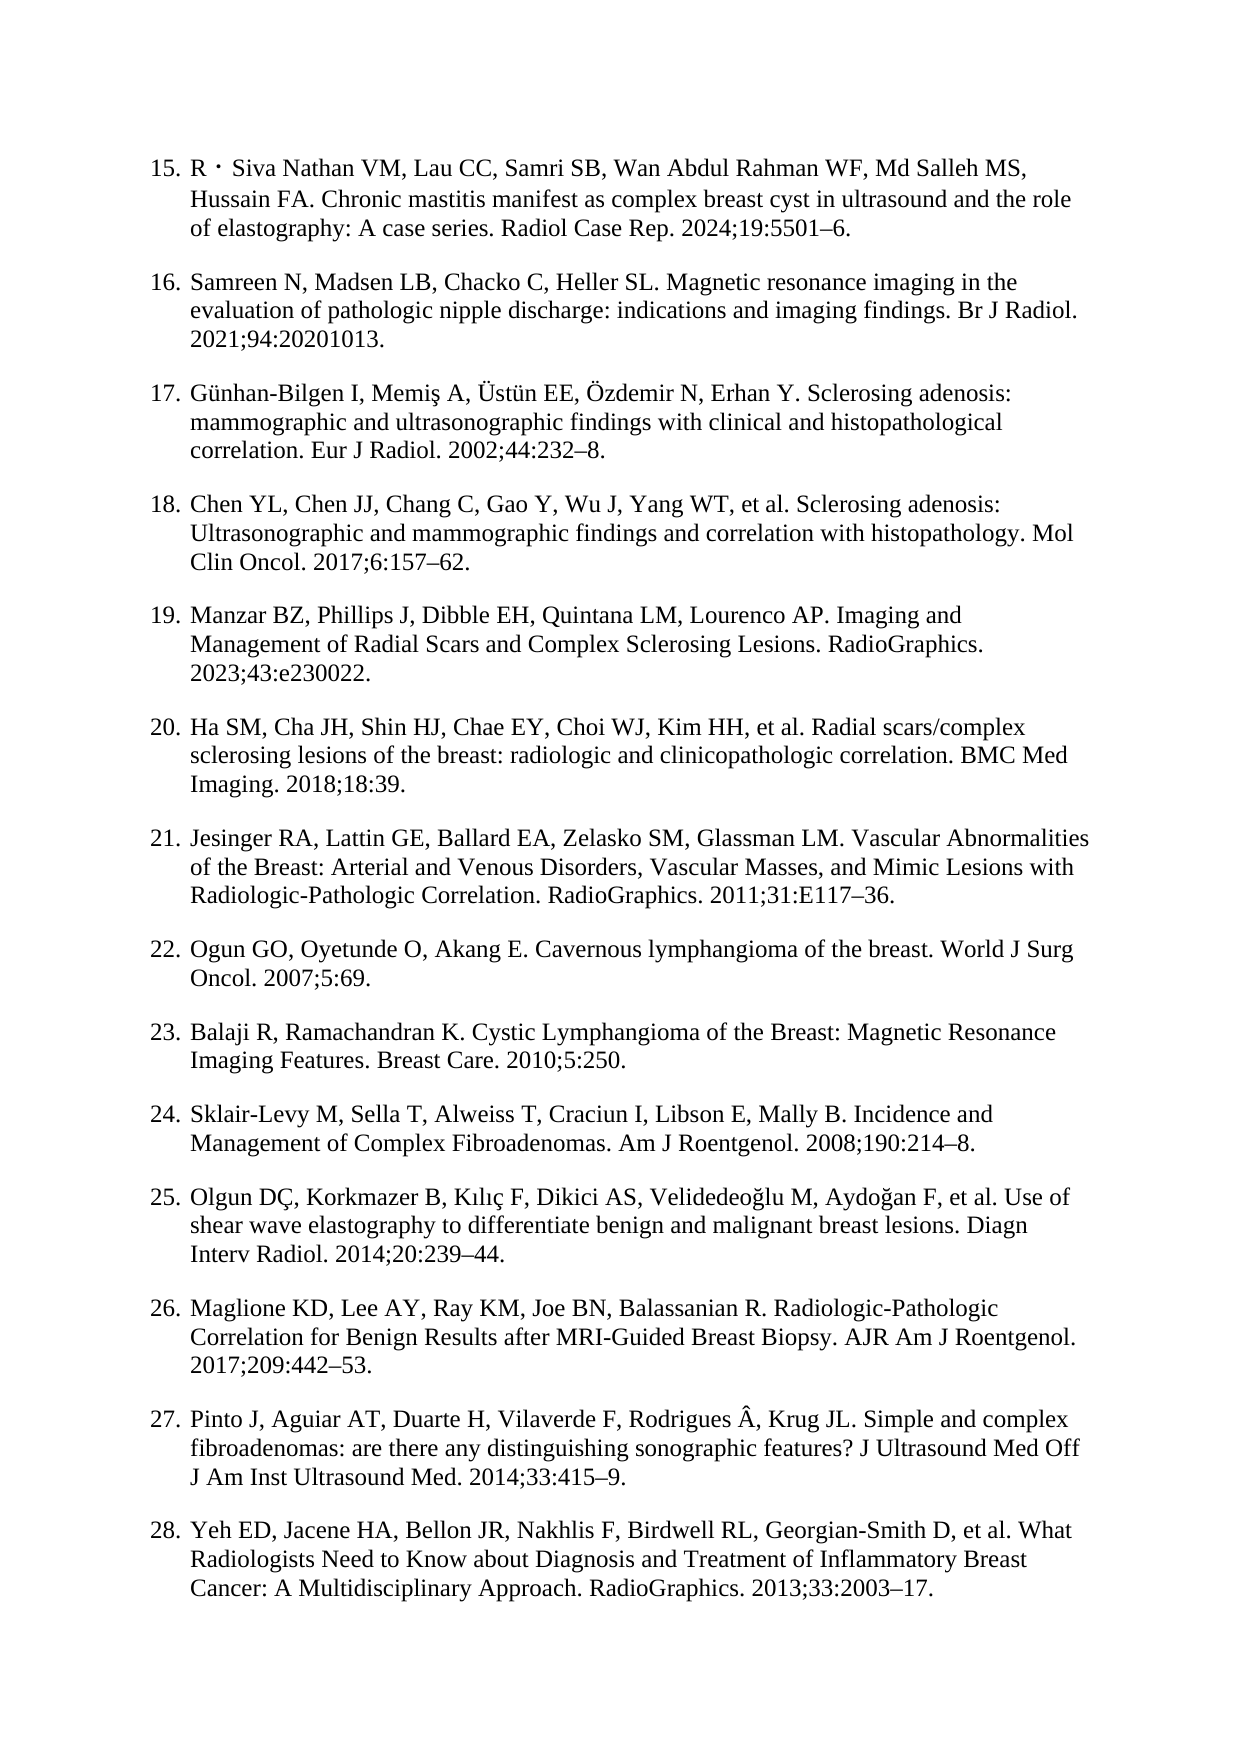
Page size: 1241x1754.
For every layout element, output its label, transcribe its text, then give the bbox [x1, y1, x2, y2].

text 26. Maglione KD, Lee AY, Ray KM, Joe BN, Balassanian R. Radiologic-Pathologic Correlation for Benign Results after MRI-Guided Breast Biopsy. AJR Am J Roentgenol. 2017;209:442–53. [150, 1293, 1090, 1379]
text 22. Ogun GO, Oyetunde O, Akang E. Cavernous lymphangioma of the breast. World J Surg Oncol. 2007;5:69. [150, 934, 1090, 992]
text 16. Samreen N, Madsen LB, Chacko C, Heller SL. Magnetic resonance imaging in the evaluation of pathologic nipple discharge: indications and imaging findings. Br J Radiol. 2021;94:20201013. [150, 267, 1090, 353]
text 17. Günhan-Bilgen I, Memiş A, Üstün EE, Özdemir N, Erhan Y. Sclerosing adenosis: mammographic and ultrasonographic findings with clinical and histopathological correlation. Eur J Radiol. 2002;44:232–8. [150, 378, 1090, 464]
text 20. Ha SM, Cha JH, Shin HJ, Chae EY, Choi WJ, Kim HH, et al. Radial scars/complex sclerosing lesions of the breast: radiologic and clinicopathologic correlation. BMC Med Imaging. 2018;18:39. [150, 712, 1090, 798]
text 23. Balaji R, Ramachandran K. Cystic Lymphangioma of the Breast: Magnetic Resonance Imaging Features. Breast Care. 2010;5:250. [150, 1017, 1090, 1074]
text 15. R．Siva Nathan VM, Lau CC, Samri SB, Wan Abdul Rahman WF, Md Salleh MS, Hussain FA. Chronic mastitis manifest as complex breast cyst in ultrasound and the role of elastography: A case series. Radiol Case Rep. 2024;19:5501–6. [150, 150, 1090, 242]
text 19. Manzar BZ, Phillips J, Dibble EH, Quintana LM, Lourenco AP. Imaging and Management of Radial Scars and Complex Sclerosing Lesions. RadioGraphics. 2023;43:e230022. [150, 600, 1090, 687]
text 27. Pinto J, Aguiar AT, Duarte H, Vilaverde F, Rodrigues Â, Krug JL. Simple and complex fibroadenomas: are there any distinguishing sonographic features? J Ultrasound Med Off J Am Inst Ultrasound Med. 2014;33:415–9. [150, 1404, 1090, 1490]
text 21. Jesinger RA, Lattin GE, Ballard EA, Zelasko SM, Glassman LM. Vascular Abnormalities of the Breast: Arterial and Venous Disorders, Vascular Masses, and Mimic Lesions with Radiologic-Pathologic Correlation. RadioGraphics. 2011;31:E117–36. [150, 823, 1090, 909]
text 25. Olgun DÇ, Korkmazer B, Kılıç F, Dikici AS, Velidedeoğlu M, Aydoğan F, et al. Use of shear wave elastography to differentiate benign and malignant breast lesions. Diagn Interv Radiol. 2014;20:239–44. [150, 1182, 1090, 1268]
text 18. Chen YL, Chen JJ, Chang C, Gao Y, Wu J, Yang WT, et al. Sclerosing adenosis: Ultrasonographic and mammographic findings and correlation with histopathology. Mol Clin Oncol. 2017;6:157–62. [150, 489, 1090, 575]
text 24. Sklair-Levy M, Sella T, Alweiss T, Craciun I, Libson E, Mally B. Incidence and Management of Complex Fibroadenomas. Am J Roentgenol. 2008;190:214–8. [150, 1099, 1090, 1157]
text 28. Yeh ED, Jacene HA, Bellon JR, Nakhlis F, Birdwell RL, Georgian-Smith D, et al. What Radiologists Need to Know about Diagnosis and Treatment of Inflammatory Breast Cancer: A Multidisciplinary Approach. RadioGraphics. 2013;33:2003–17. [150, 1515, 1090, 1602]
